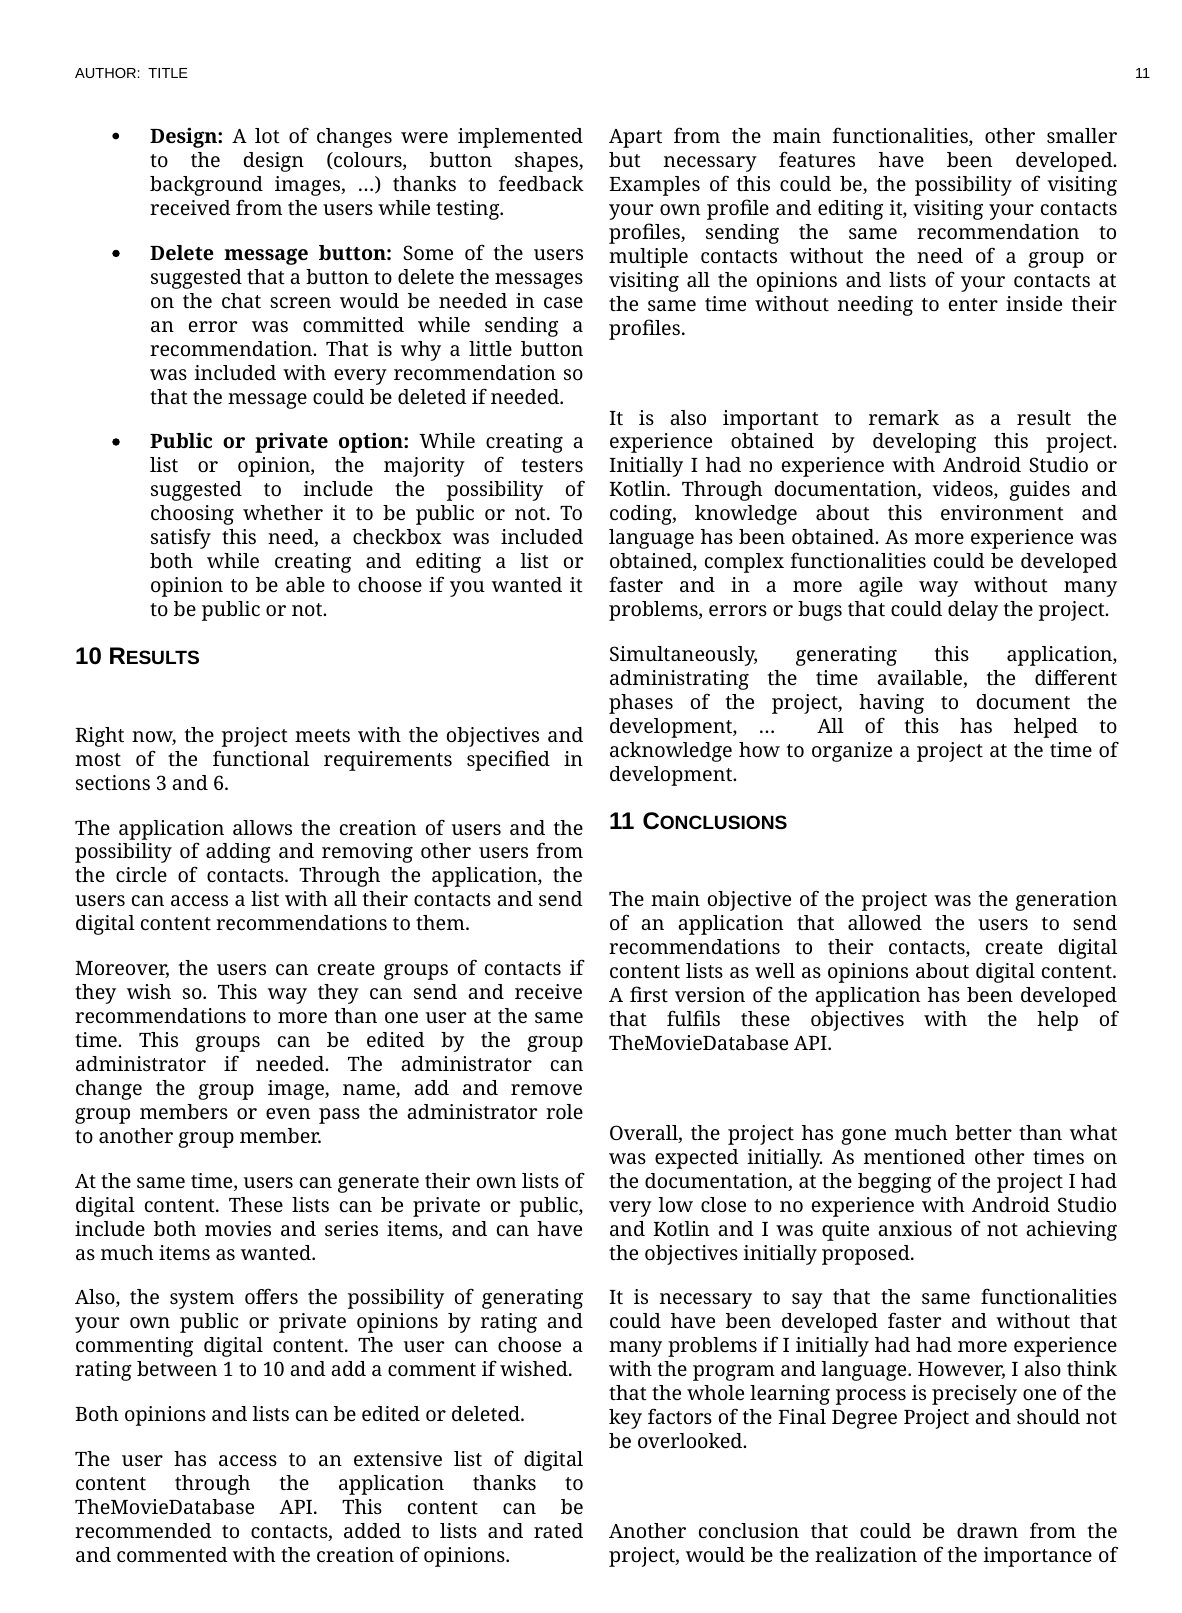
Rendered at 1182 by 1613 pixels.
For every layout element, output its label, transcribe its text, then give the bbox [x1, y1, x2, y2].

list Design: A lot of changes were implemented to the design (colours, button shapes, background images, …) thanks to feedback received from the users while testing. [112, 124, 584, 220]
text At the same time, users can generate their own lists of digital content. These lists can be private or public, include both movies and series items, and can have as much items as wanted. [75, 1169, 584, 1265]
text The application allows the creation of users and the possibility of adding and removing other users from the circle of contacts. Through the application, the users can access a list with all their contacts and send digital content recommendations to them. [75, 816, 584, 936]
subtitle 10 Results [75, 642, 584, 670]
text Simultaneously, generating this application, administrating the time available, the different phases of the project, having to document the development, … All of this has helped to acknowledge how to organize a project at the time of development. [609, 642, 1118, 786]
list Public or private option: While creating a list or opinion, the majority of testers suggested to include the possibility of choosing whether it to be public or not. To satisfy this need, a checkbox was included both while creating and editing a list or opinion to be able to choose if you wanted it to be public or not. [112, 430, 584, 621]
text It is necessary to say that the same functionalities could have been developed faster and without that many problems if I initially had had more experience with the program and language. However, I also think that the whole learning process is precisely one of the key factors of the Final Degree Project and should not be overlooked. [609, 1286, 1118, 1453]
text Also, the system offers the possibility of generating your own public or private opinions by rating and commenting digital content. The user can choose a rating between 1 to 10 and add a comment if wished. [75, 1286, 584, 1381]
text Moreover, the users can create groups of contacts if they wish so. This way they can send and receive recommendations to more than one user at the same time. This groups can be edited by the group administrator if needed. The administrator can change the group image, name, add and remove group members or even pass the administrator role to another group member. [75, 956, 584, 1148]
text Right now, the project meets with the objectives and most of the functional requirements specified in sections 3 and 6. [75, 723, 584, 795]
text Overall, the project has gone much better than what was expected initially. As mentioned other times on the documentation, at the begging of the project I had very low close to no experience with Android Studio and Kotlin and I was quite anxious of not achieving the objectives initially proposed. [609, 1121, 1118, 1265]
subtitle 11 Conclusions [609, 807, 1118, 834]
text Apart from the main functionalities, other smaller but necessary features have been developed. Examples of this could be, the possibility of visiting your own profile and editing it, visiting your contacts profiles, sending the same recommendation to multiple contacts without the need of a group or visiting all the opinions and lists of your contacts at the same time without needing to enter inside their profiles. [609, 124, 1118, 340]
list Delete message button: Some of the users suggested that a button to delete the messages on the chat screen would be needed in case an error was committed while sending a recommendation. That is why a little button was included with every recommendation so that the message could be deleted if needed. [112, 241, 584, 409]
text The user has access to an extensive list of digital content through the application thanks to TheMovieDatabase API. This content can be recommended to contacts, added to lists and rated and commented with the creation of opinions. [75, 1447, 584, 1567]
text Both opinions and lists can be edited or deleted. [75, 1402, 584, 1426]
text The main objective of the project was the generation of an application that allowed the users to send recommendations to their contacts, create digital content lists as well as opinions about digital content. A first version of the application has been developed that fulfils these objectives with the help of TheMovieDatabase API. [609, 888, 1118, 1055]
text It is also important to remark as a result the experience obtained by developing this project. Initially I had no experience with Android Studio or Kotlin. Through documentation, videos, guides and coding, knowledge about this environment and language has been obtained. As more experience was obtained, complex functionalities could be developed faster and in a more agile way without many problems, errors or bugs that could delay the project. [609, 406, 1118, 621]
